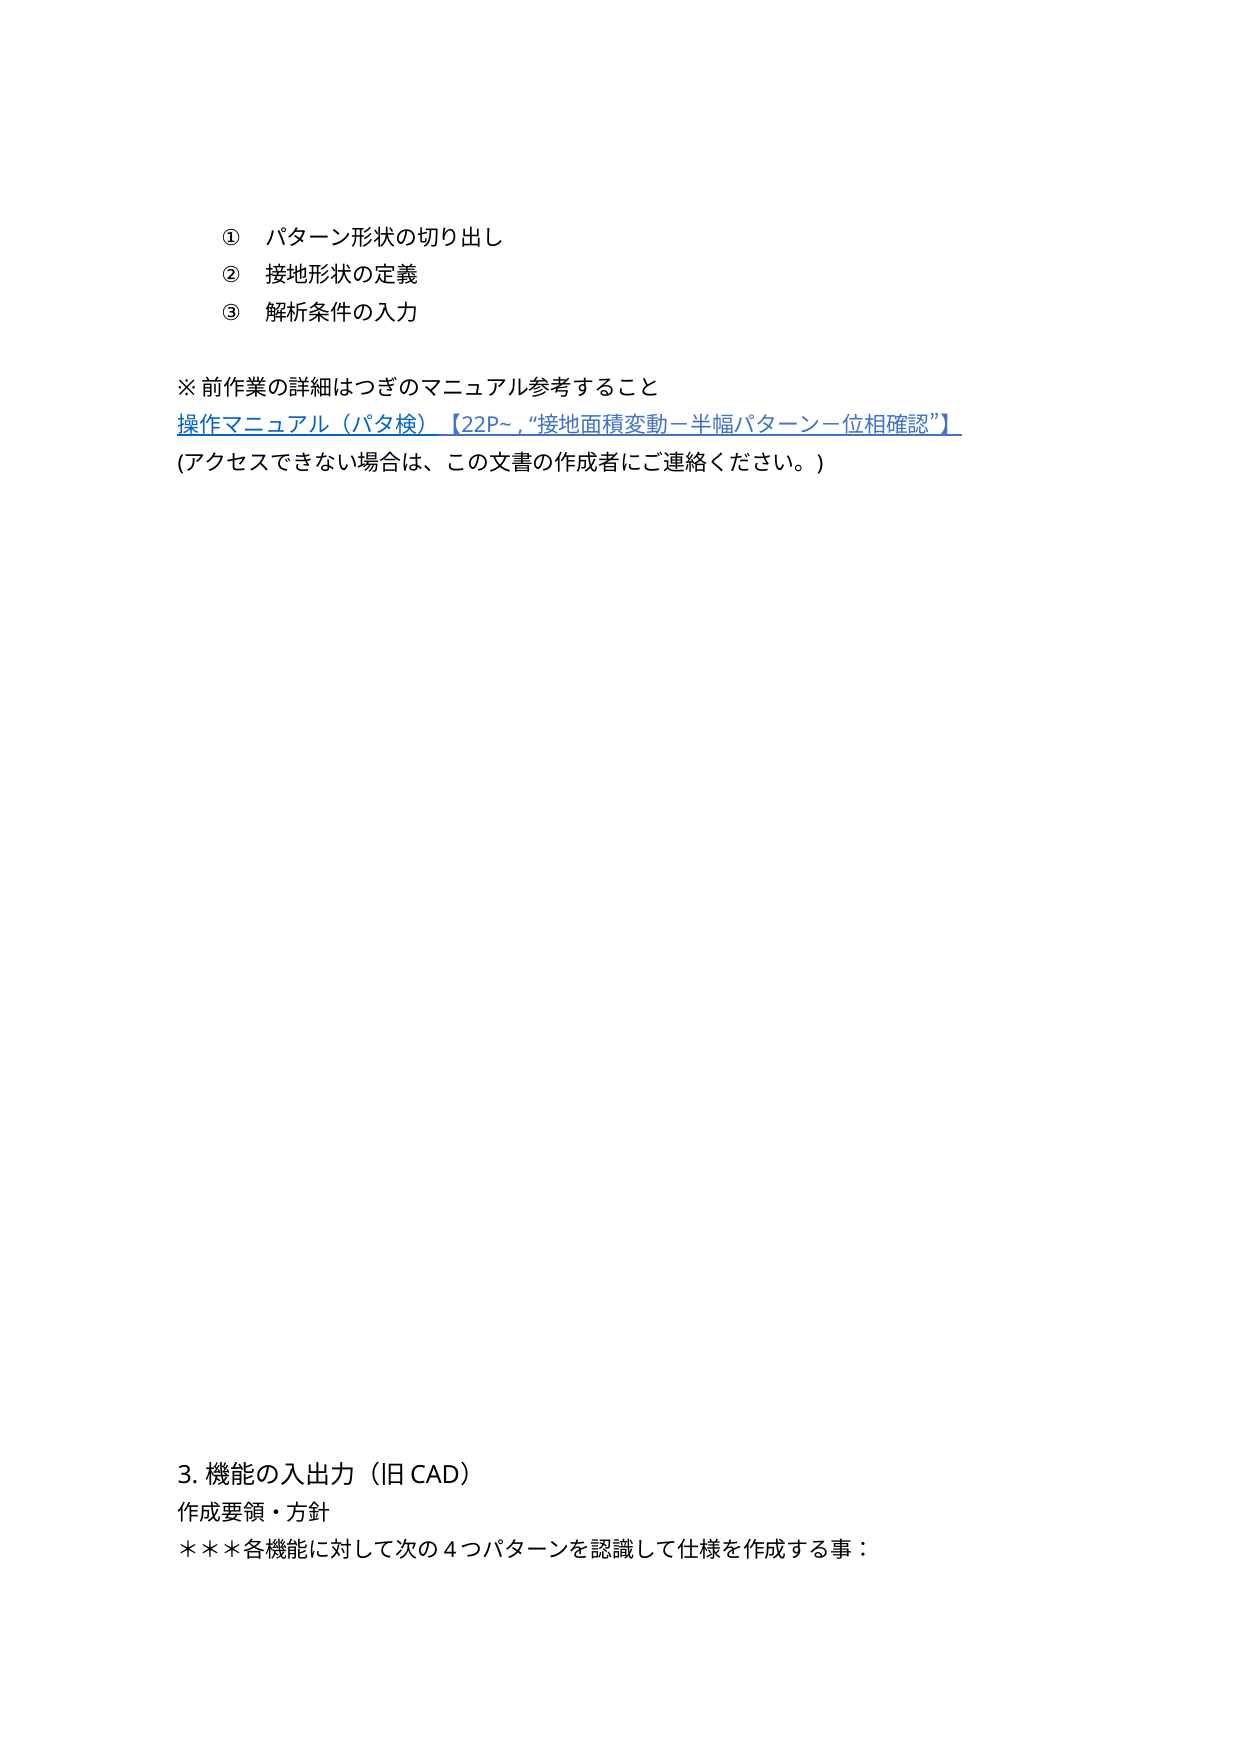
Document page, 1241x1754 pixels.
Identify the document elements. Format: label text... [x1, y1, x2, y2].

list 解析条件の入力 [221, 292, 1063, 329]
text (アクセスできない場合は、この文書の作成者にご連絡ください。) [177, 442, 1063, 479]
text 操作マニュアル（パタ検）【22P~ , “接地面積変動－半幅パターン－位相確認”】 [177, 404, 1063, 442]
text ＊＊＊各機能に対して次の4つパターンを認識して仕様を作成する事： [177, 1529, 1063, 1567]
list 接地形状の定義 [221, 254, 1063, 292]
subtitle 作成要領・方針 [177, 1492, 1063, 1529]
subtitle 3. 機能の入出力（旧CAD） [177, 1454, 1063, 1492]
text ※ 前作業の詳細はつぎのマニュアル参考すること [177, 367, 1063, 404]
list パターン形状の切り出し [221, 217, 1063, 254]
